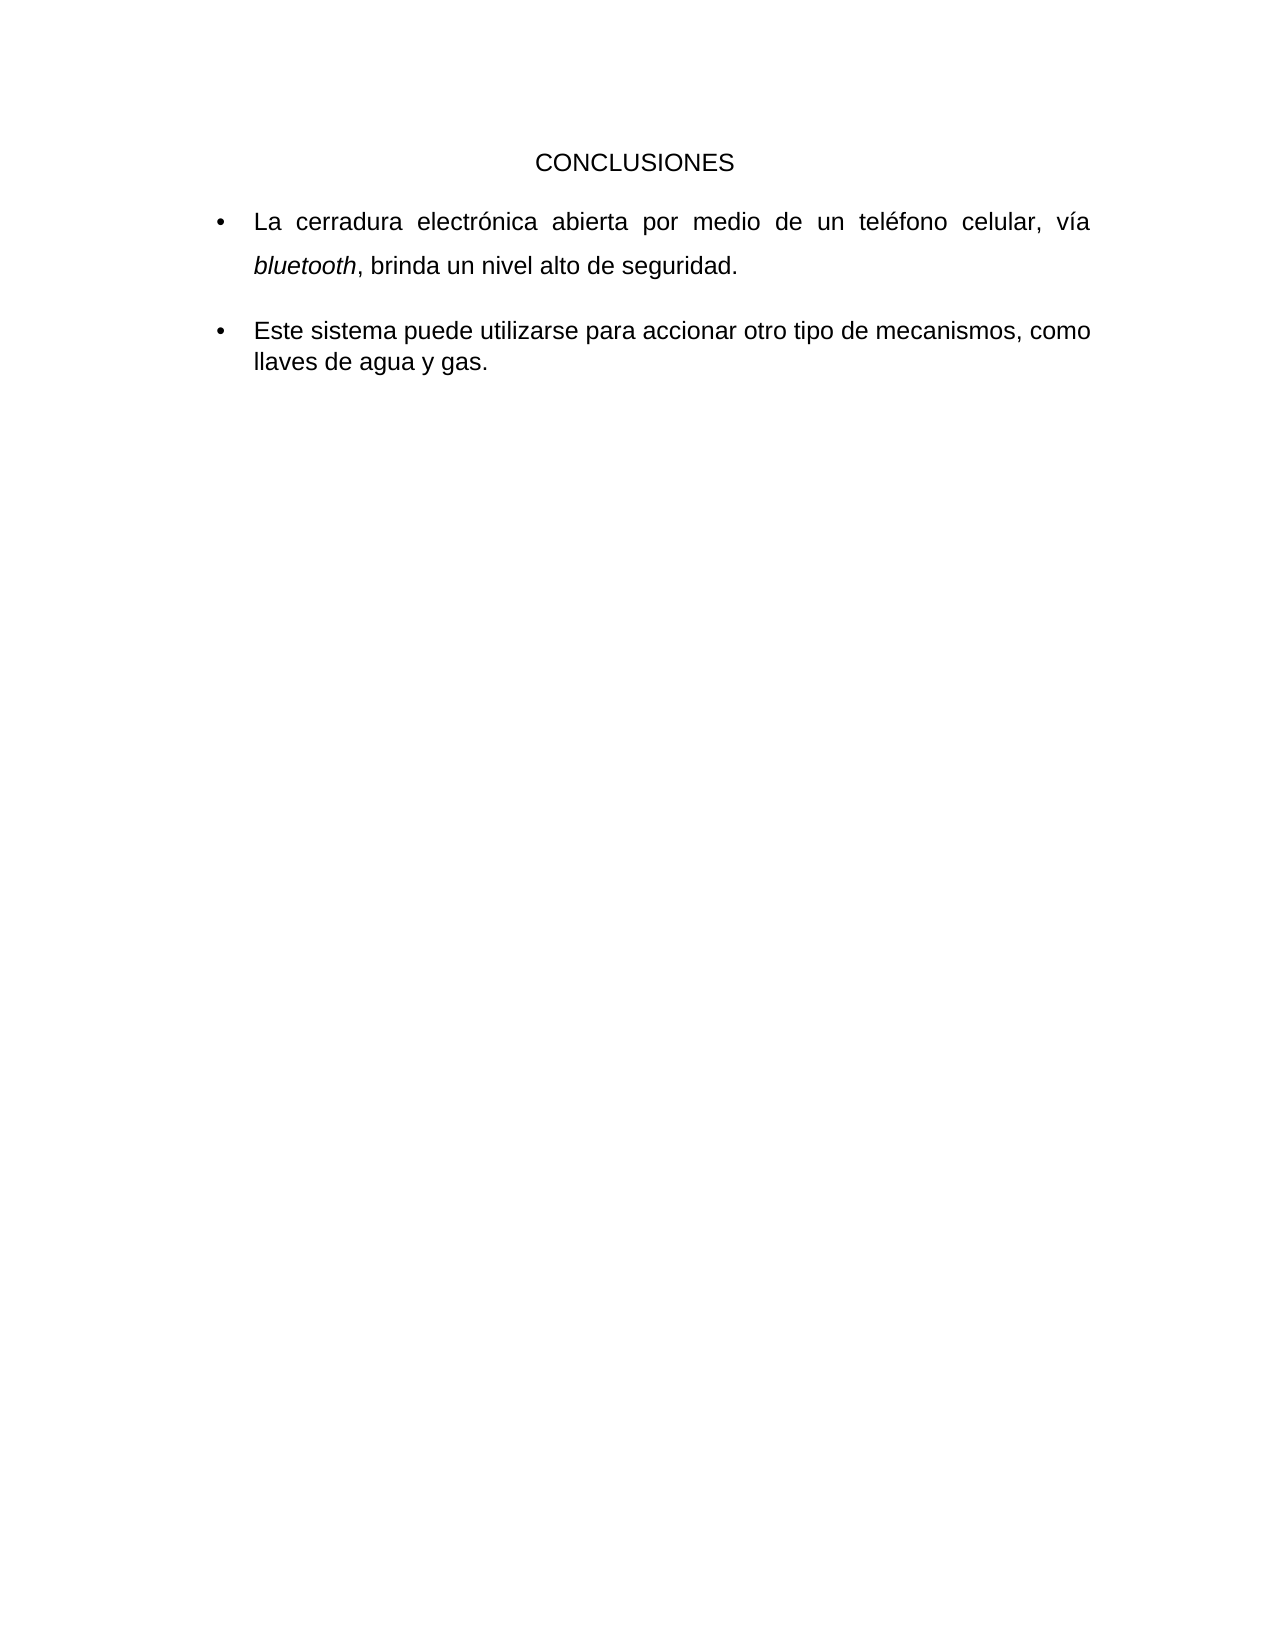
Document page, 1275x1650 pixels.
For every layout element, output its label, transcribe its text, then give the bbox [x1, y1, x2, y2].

subtitle CONCLUSIONES [177, 148, 1092, 176]
list Este sistema puede utilizarse para accionar otro tipo de mecanismos, como llaves de agua y gas. [216, 316, 1092, 376]
list La cerradura electrónica abierta por medio de un teléfono celular, vía bluetooth, brinda un nivel alto de seguridad. [216, 207, 1092, 279]
